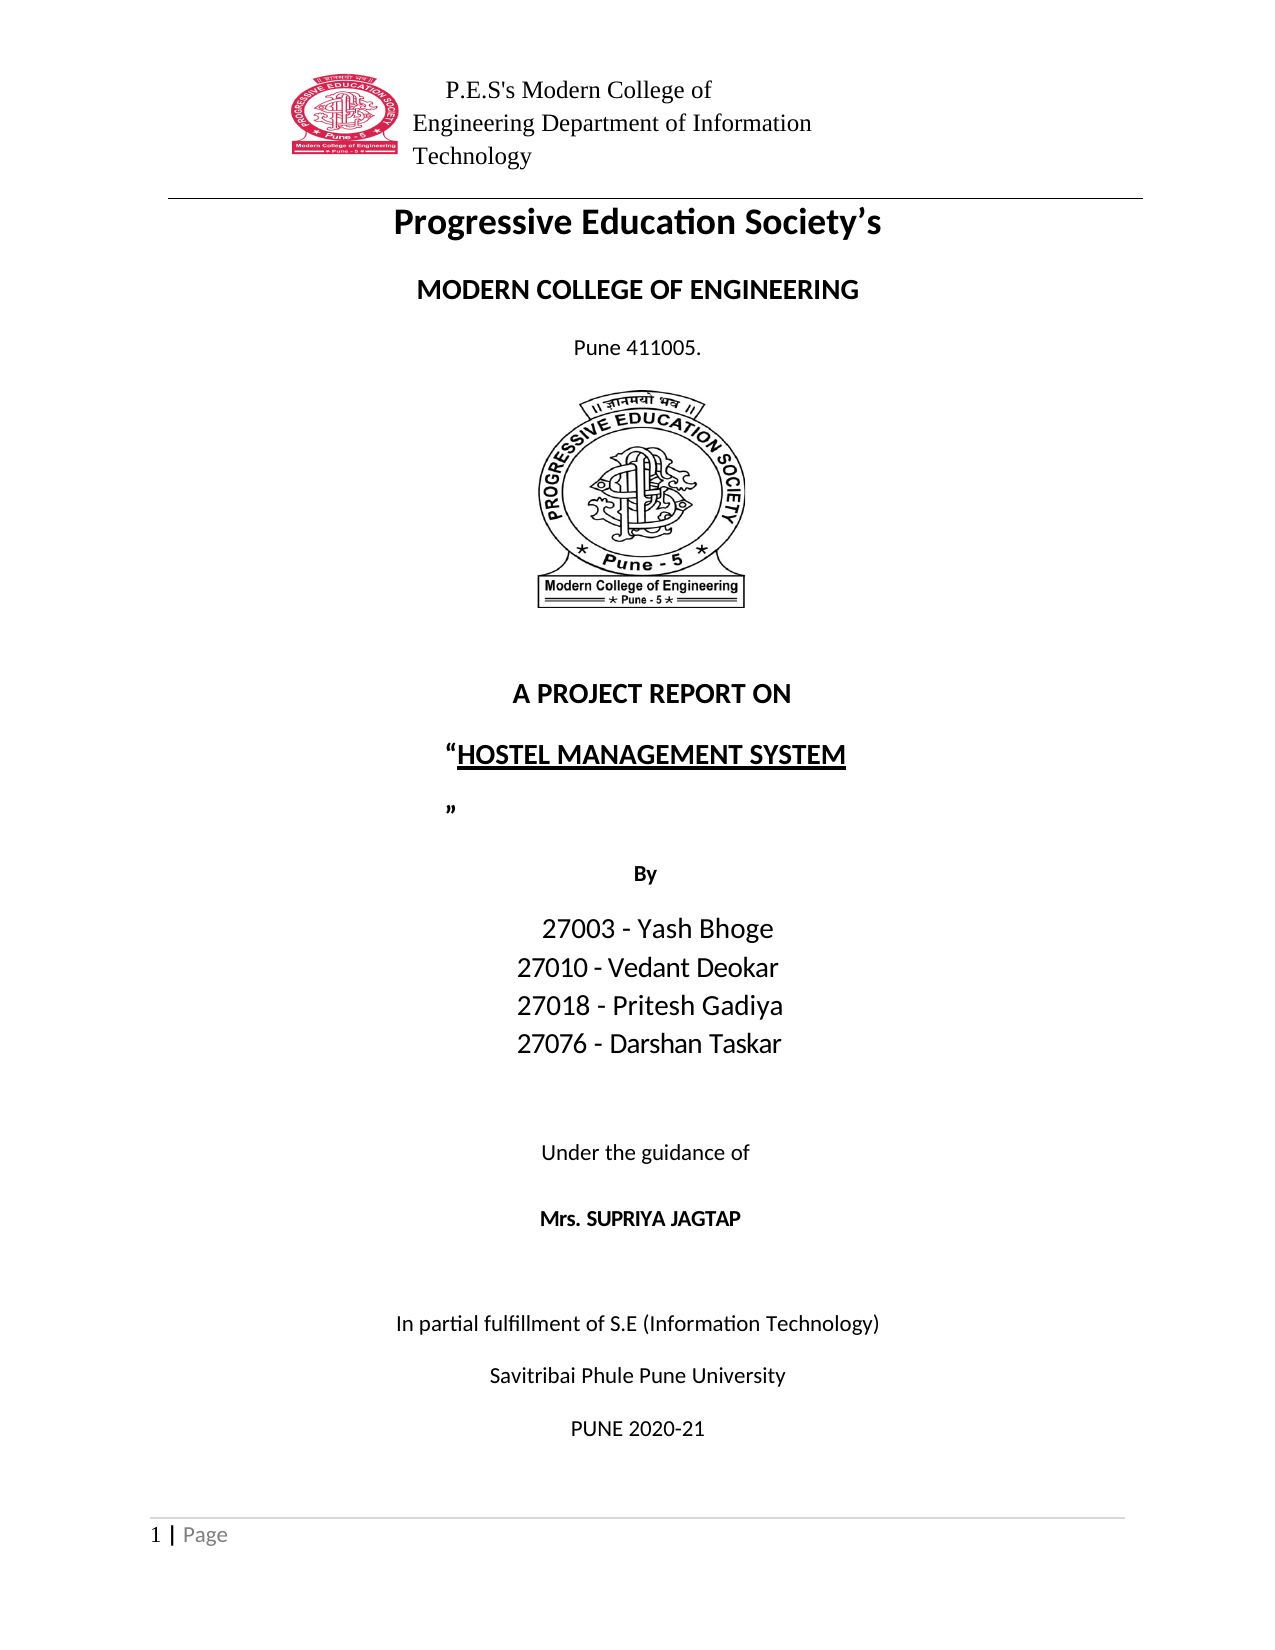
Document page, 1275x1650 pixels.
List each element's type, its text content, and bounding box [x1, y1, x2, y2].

text Under the guidance of [392, 1138, 898, 1167]
text A PROJECT REPORT ON “HOSTEL MANAGEMENT SYSTEM ” [444, 675, 864, 833]
picture [279, 68, 410, 160]
picture [537, 390, 746, 608]
text Pune 411005. [392, 333, 883, 361]
text 27003 - Yash Bhoge 27010 - Vedant Deokar 27018 - Pritesh Gadiya 27076 - Darshan Taskar [517, 910, 824, 1061]
text PUNE 2020-21 [392, 1414, 883, 1442]
text By [392, 859, 898, 887]
text In partial fulfillment of S.E (Information Technology) Savitribai Phule Pune University [392, 1309, 883, 1389]
text Progressive Education Society’s [392, 198, 883, 244]
text Mrs. SUPRIYA JAGTAP [392, 1204, 889, 1232]
text MODERN COLLEGE OF ENGINEERING [392, 271, 883, 307]
